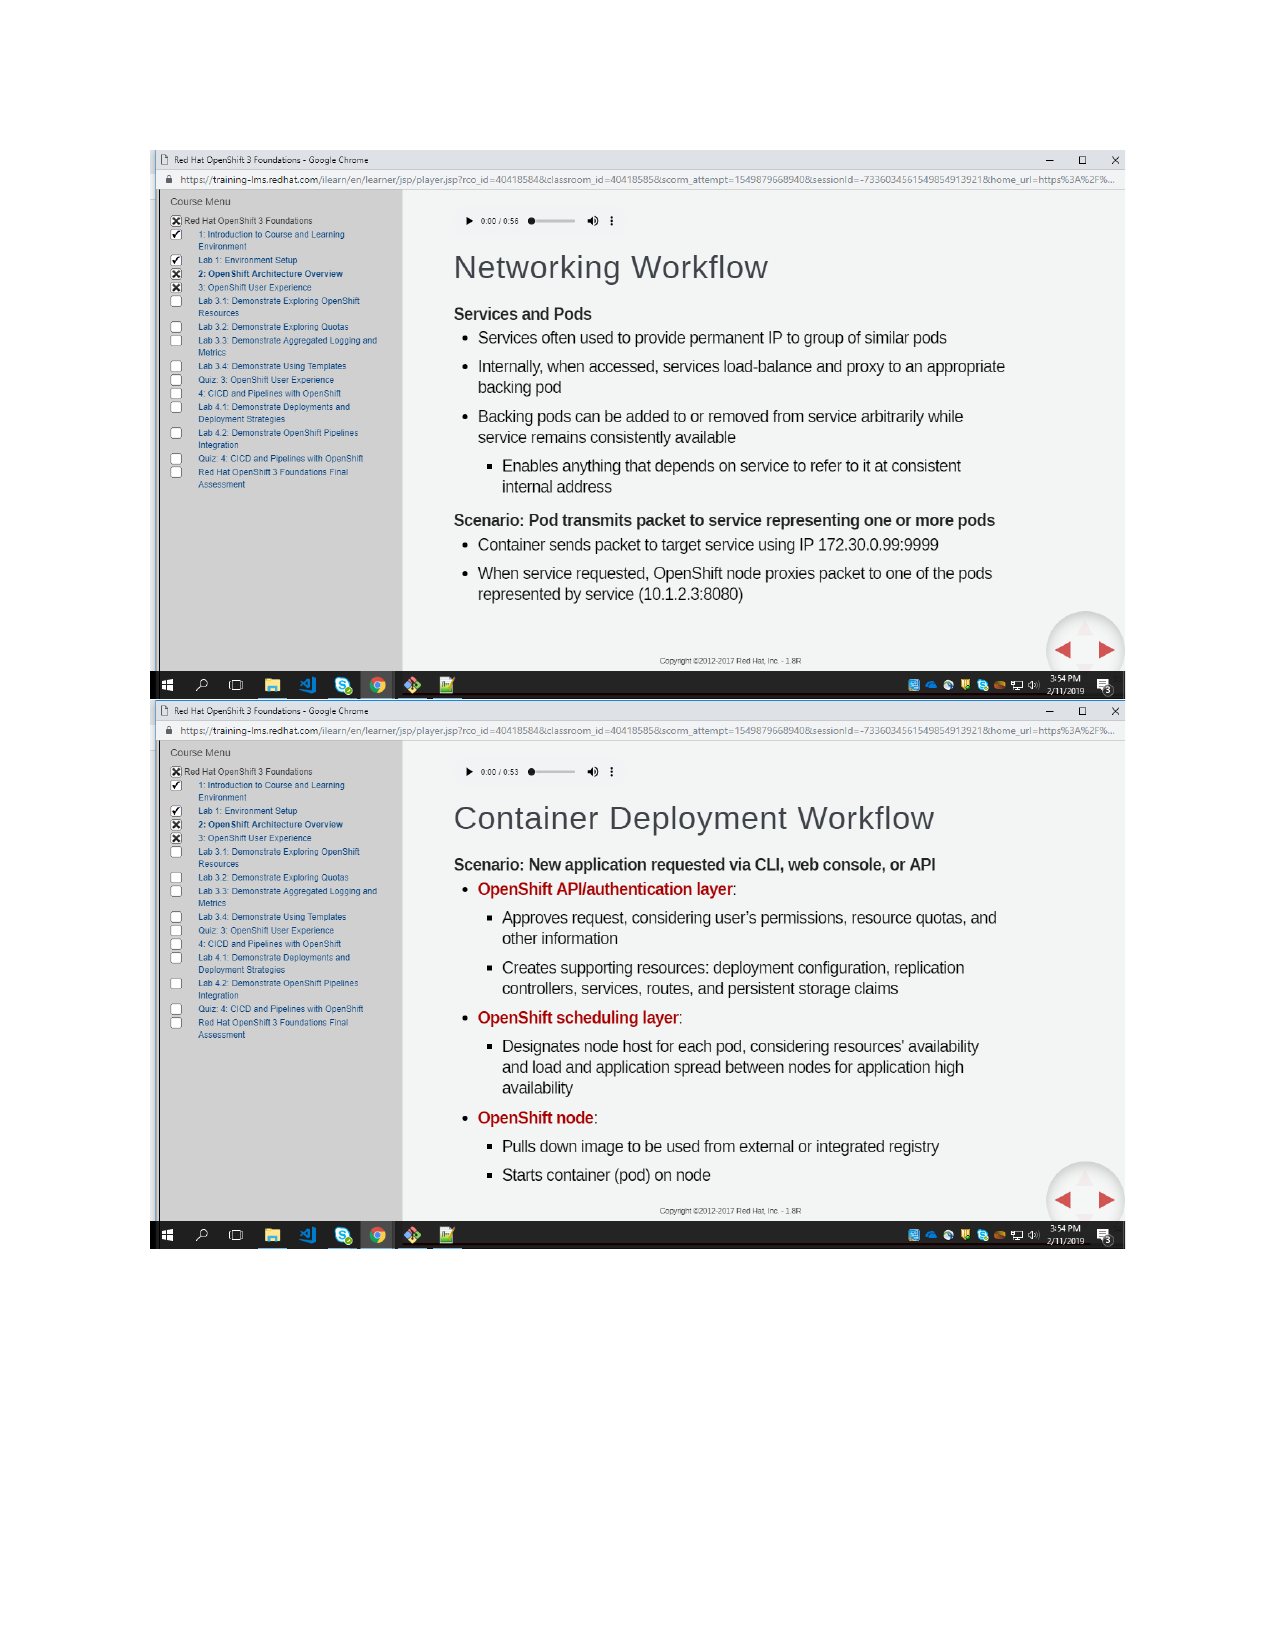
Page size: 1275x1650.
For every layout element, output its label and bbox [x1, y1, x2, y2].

picture [150, 700, 1125, 1249]
picture [150, 150, 1125, 699]
